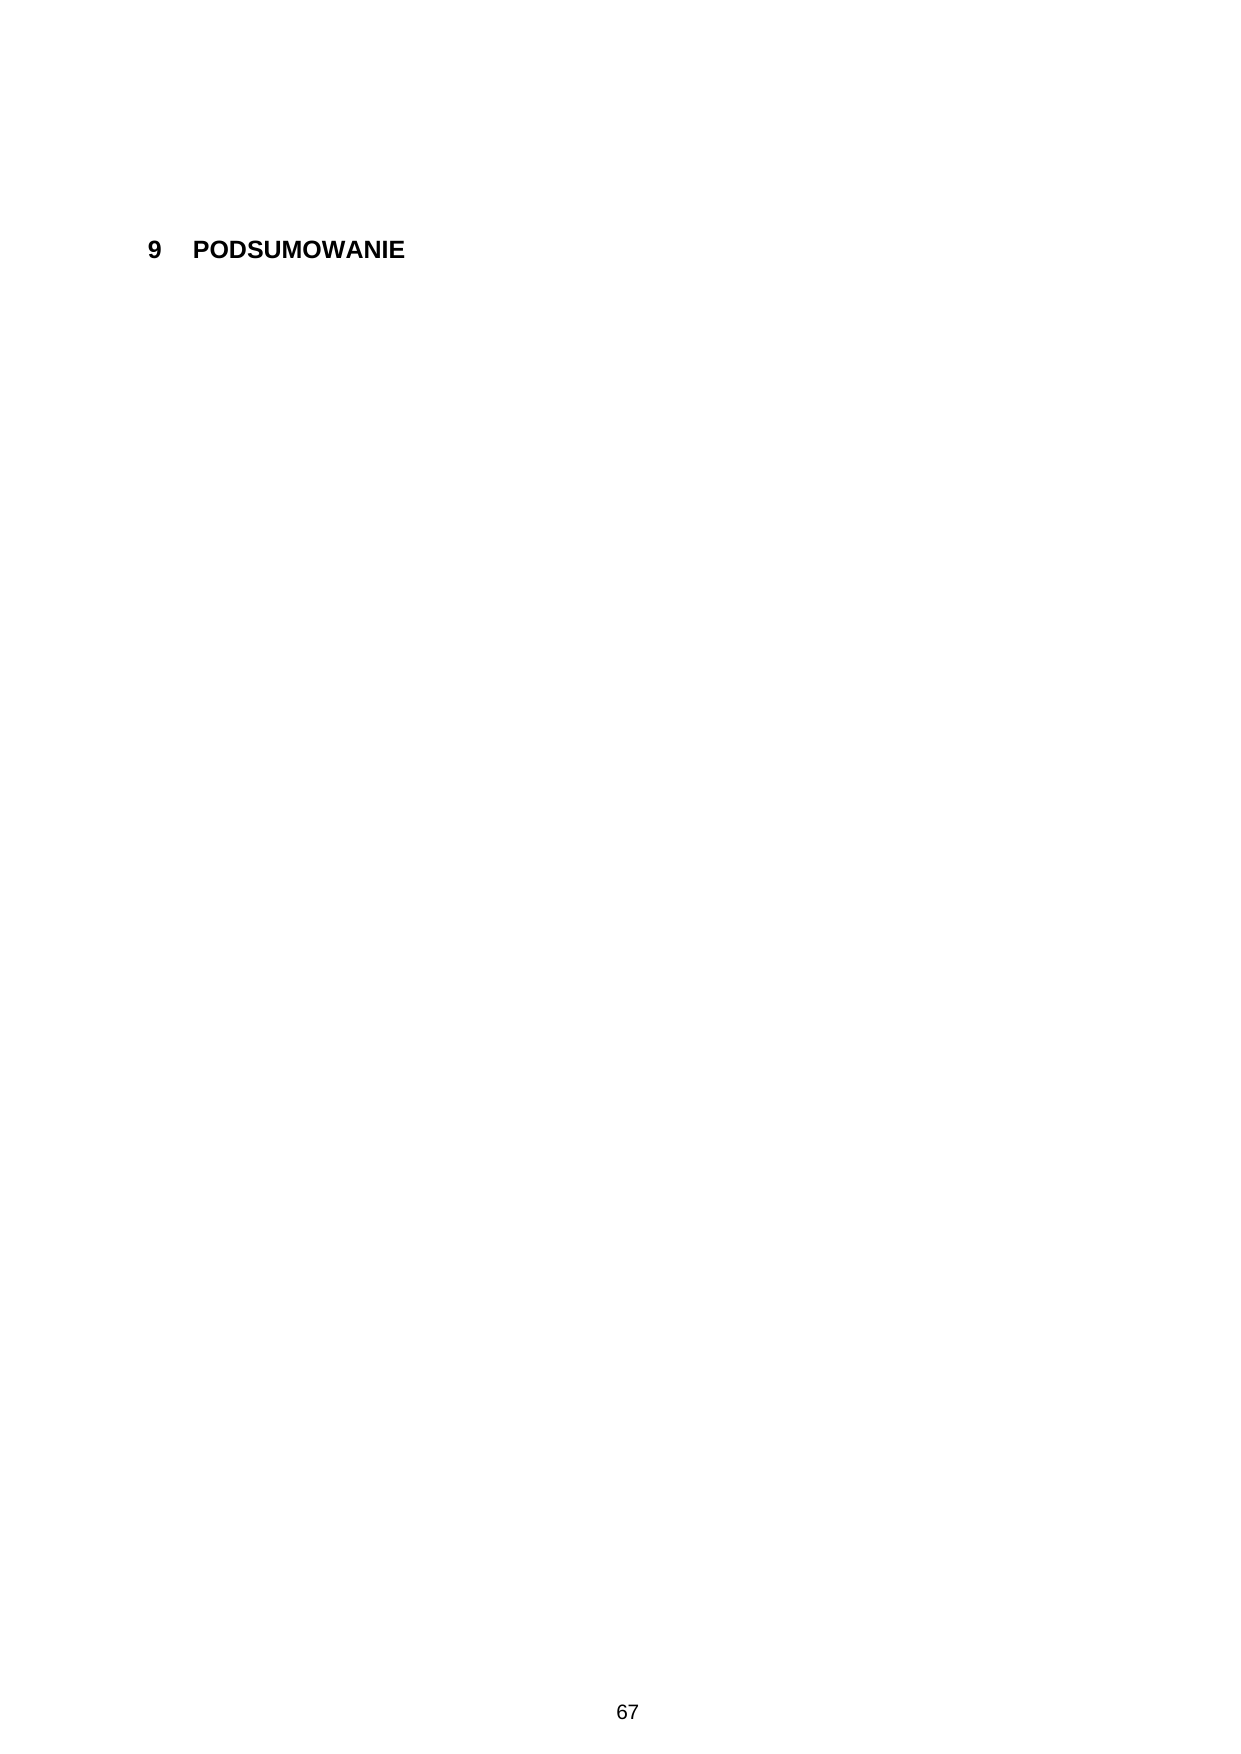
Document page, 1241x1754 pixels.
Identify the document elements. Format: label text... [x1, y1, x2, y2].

subtitle Podsumowanie [148, 235, 1033, 263]
